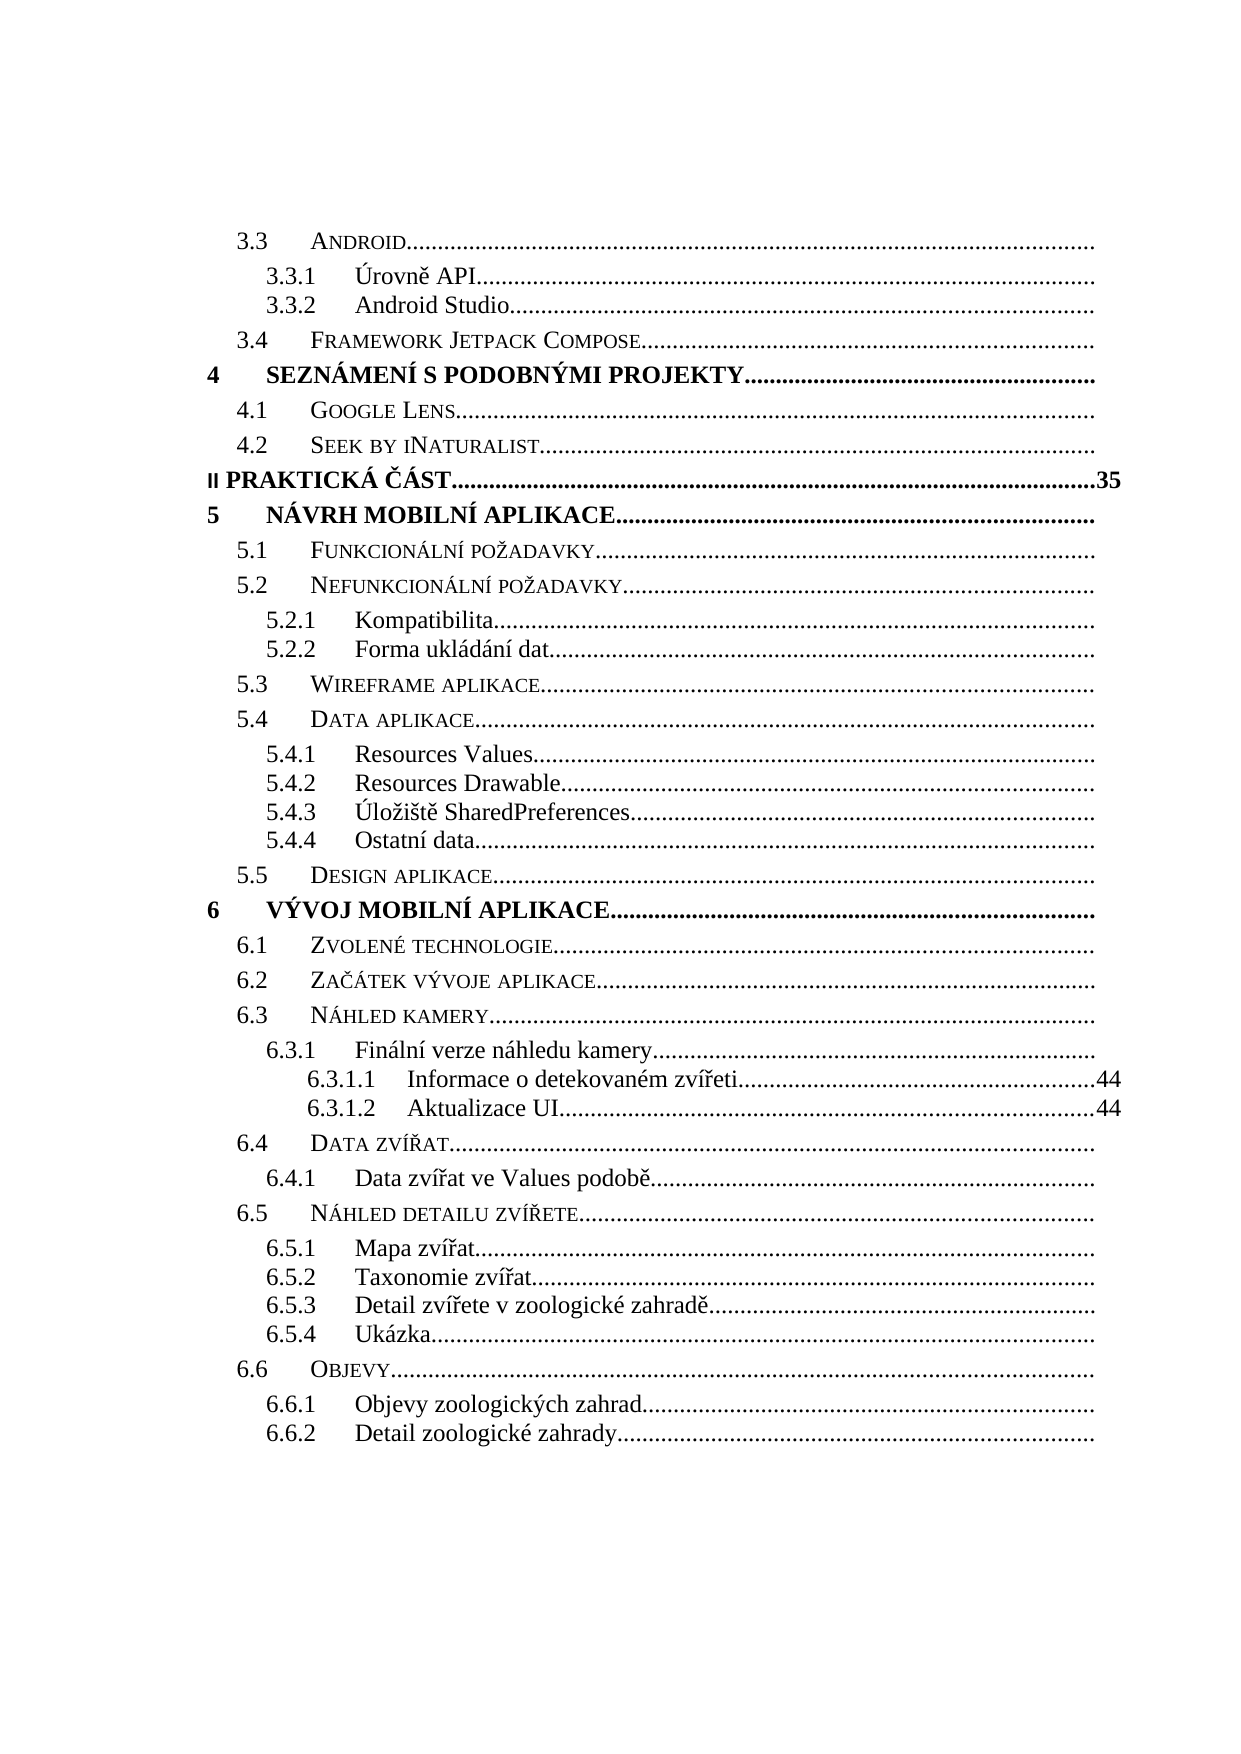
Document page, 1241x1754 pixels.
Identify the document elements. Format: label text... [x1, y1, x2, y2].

text 5.2 Nefunkcionální požadavky 37 [236, 571, 1063, 599]
text 4.2 Seek by iNaturalist 34 [236, 430, 1063, 459]
text 4 Seznámení s podobnými projekty 34 [207, 360, 1063, 389]
text 5.4.3 Úložiště SharedPreferences 40 [266, 797, 1063, 826]
text 6.3.1.2 Aktualizace UI 44 [307, 1093, 1122, 1122]
text 3.3 Android 30 [236, 226, 1063, 255]
text 6.5.3 Detail zvířete v zoologické zahradě 49 [266, 1291, 1063, 1319]
text 5.1 Funkcionální požadavky 36 [236, 536, 1063, 564]
text 6.6 Objevy 50 [236, 1354, 1063, 1383]
text 6.4.1 Data zvířat ve Values podobě 47 [266, 1163, 1063, 1192]
text 6.6.2 Detail zoologické zahrady 52 [266, 1418, 1063, 1447]
text 3.3.2 Android Studio 32 [266, 290, 1063, 319]
text 5.2.1 Kompatibilita 37 [266, 606, 1063, 634]
text 3.3.1 Úrovně API 30 [266, 261, 1063, 290]
text 6.5 Náhled detailu zvířete 47 [236, 1198, 1063, 1227]
text 5.4 Data aplikace 39 [236, 704, 1063, 733]
text 6.5.2 Taxonomie zvířat 49 [266, 1262, 1063, 1291]
text 5.4.4 Ostatní data 40 [266, 826, 1063, 854]
text 5.5 Design aplikace 40 [236, 861, 1063, 889]
text 6.3.1 Finální verze náhledu kamery 43 [266, 1036, 1063, 1064]
text 6.2 Začátek vývoje aplikace 41 [236, 966, 1063, 994]
text 4.1 Google Lens 34 [236, 395, 1063, 424]
text 5 návrh mobilní aplikace 36 [207, 501, 1063, 529]
text 6 Vývoj mobilní aplikace 41 [207, 896, 1063, 924]
text 5.4.1 Resources Values 39 [266, 739, 1063, 768]
text 6.5.1 Mapa zvířat 48 [266, 1233, 1063, 1262]
text 3.4 Framework Jetpack Compose 33 [236, 325, 1063, 354]
text 6.6.1 Objevy zoologických zahrad 51 [266, 1389, 1063, 1418]
text 6.3 Náhled kamery 42 [236, 1001, 1063, 1029]
text 5.2.2 Forma ukládání dat 38 [266, 634, 1063, 663]
text 6.4 Data zvířat 45 [236, 1128, 1063, 1157]
text 5.4.2 Resources Drawable 40 [266, 768, 1063, 797]
text 5.3 Wireframe aplikace 38 [236, 669, 1063, 698]
text 6.1 Zvolené technologie 41 [236, 931, 1063, 959]
text 6.3.1.1 Informace o detekovaném zvířeti 44 [307, 1064, 1122, 1093]
text Praktická část 35 [207, 465, 1122, 494]
text 6.5.4 Ukázka 49 [266, 1319, 1063, 1348]
